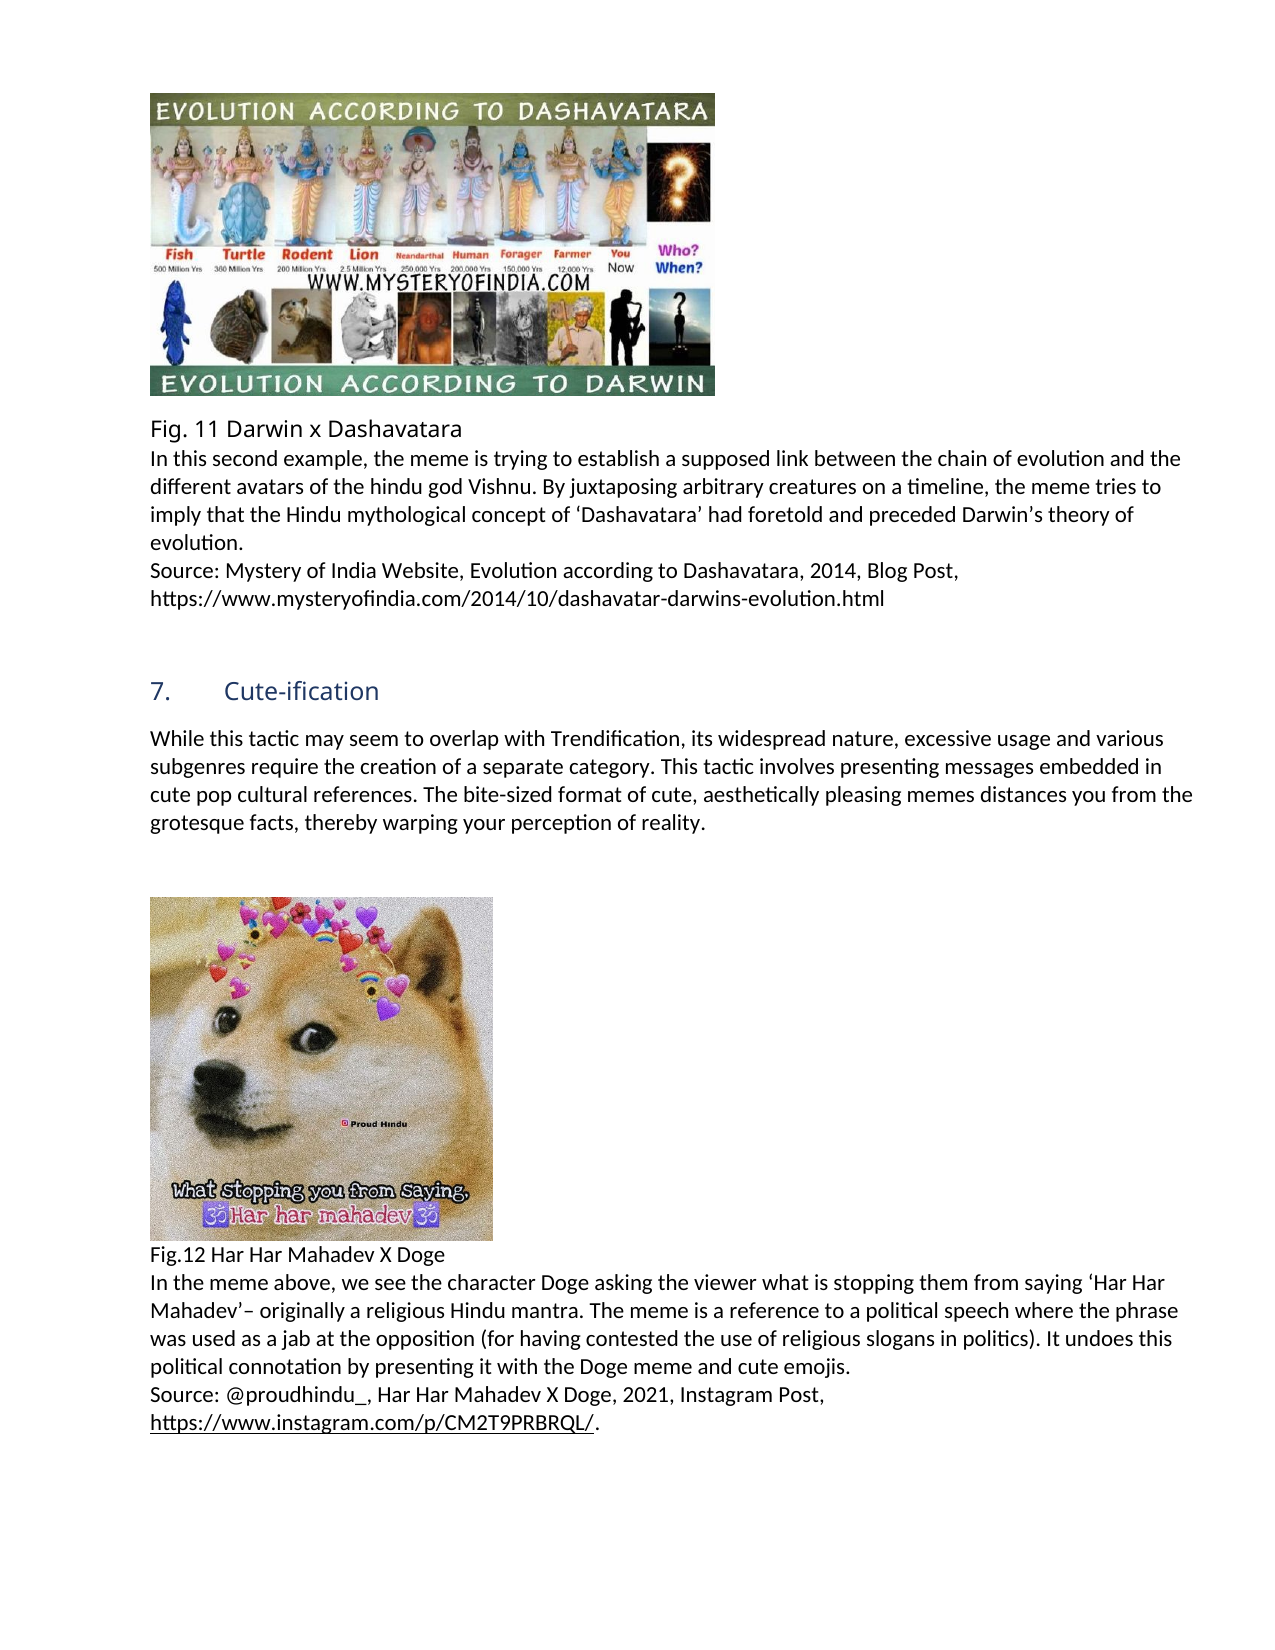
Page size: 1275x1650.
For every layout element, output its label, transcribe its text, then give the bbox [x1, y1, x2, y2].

text Fig.12 Har Har Mahadev X Doge In the meme above, we see the character Doge asking the viewer what is stopping them from saying ‘Har Har Mahadev’– originally a religious Hindu mantra. The meme is a reference to a political speech where the phrase was used as a jab at the opposition (for having contested the use of religious slogans in politics). It undoes this political connotation by presenting it with the Doge meme and cute emojis. Source: @proudhindu_, Har Har Mahadev X Doge, 2021, Instagram Post, https://www.instagram.com/p/CM2T9PRBRQL/. [150, 897, 1200, 1437]
text Fig. 11 Darwin x Dashavatara In this second example, the meme is trying to establish a supposed link between the chain of evolution and the different avatars of the hindu god Vishnu. By juxtaposing arbitrary creatures on a timeline, the meme tries to imply that the Hindu mythological concept of ‘Dashavatara’ had foretold and preceded Darwin’s theory of evolution. Source: Mystery of India Website, Evolution according to Dashavatara, 2014, Blog Post, https://www.mysteryofindia.com/2014/10/dashavatar-darwins-evolution.html [150, 412, 1200, 612]
subtitle Cute-ification [150, 673, 1200, 707]
picture [150, 897, 493, 1241]
picture [150, 93, 715, 396]
text While this tactic may seem to overlap with Trendification, its widespread nature, excessive usage and various subgenres require the creation of a separate category. This tactic involves presenting messages embedded in cute pop cultural references. The bite-sized format of cute, aesthetically pleasing memes distances you from the grotesque facts, thereby warping your perception of reality. [150, 724, 1200, 836]
